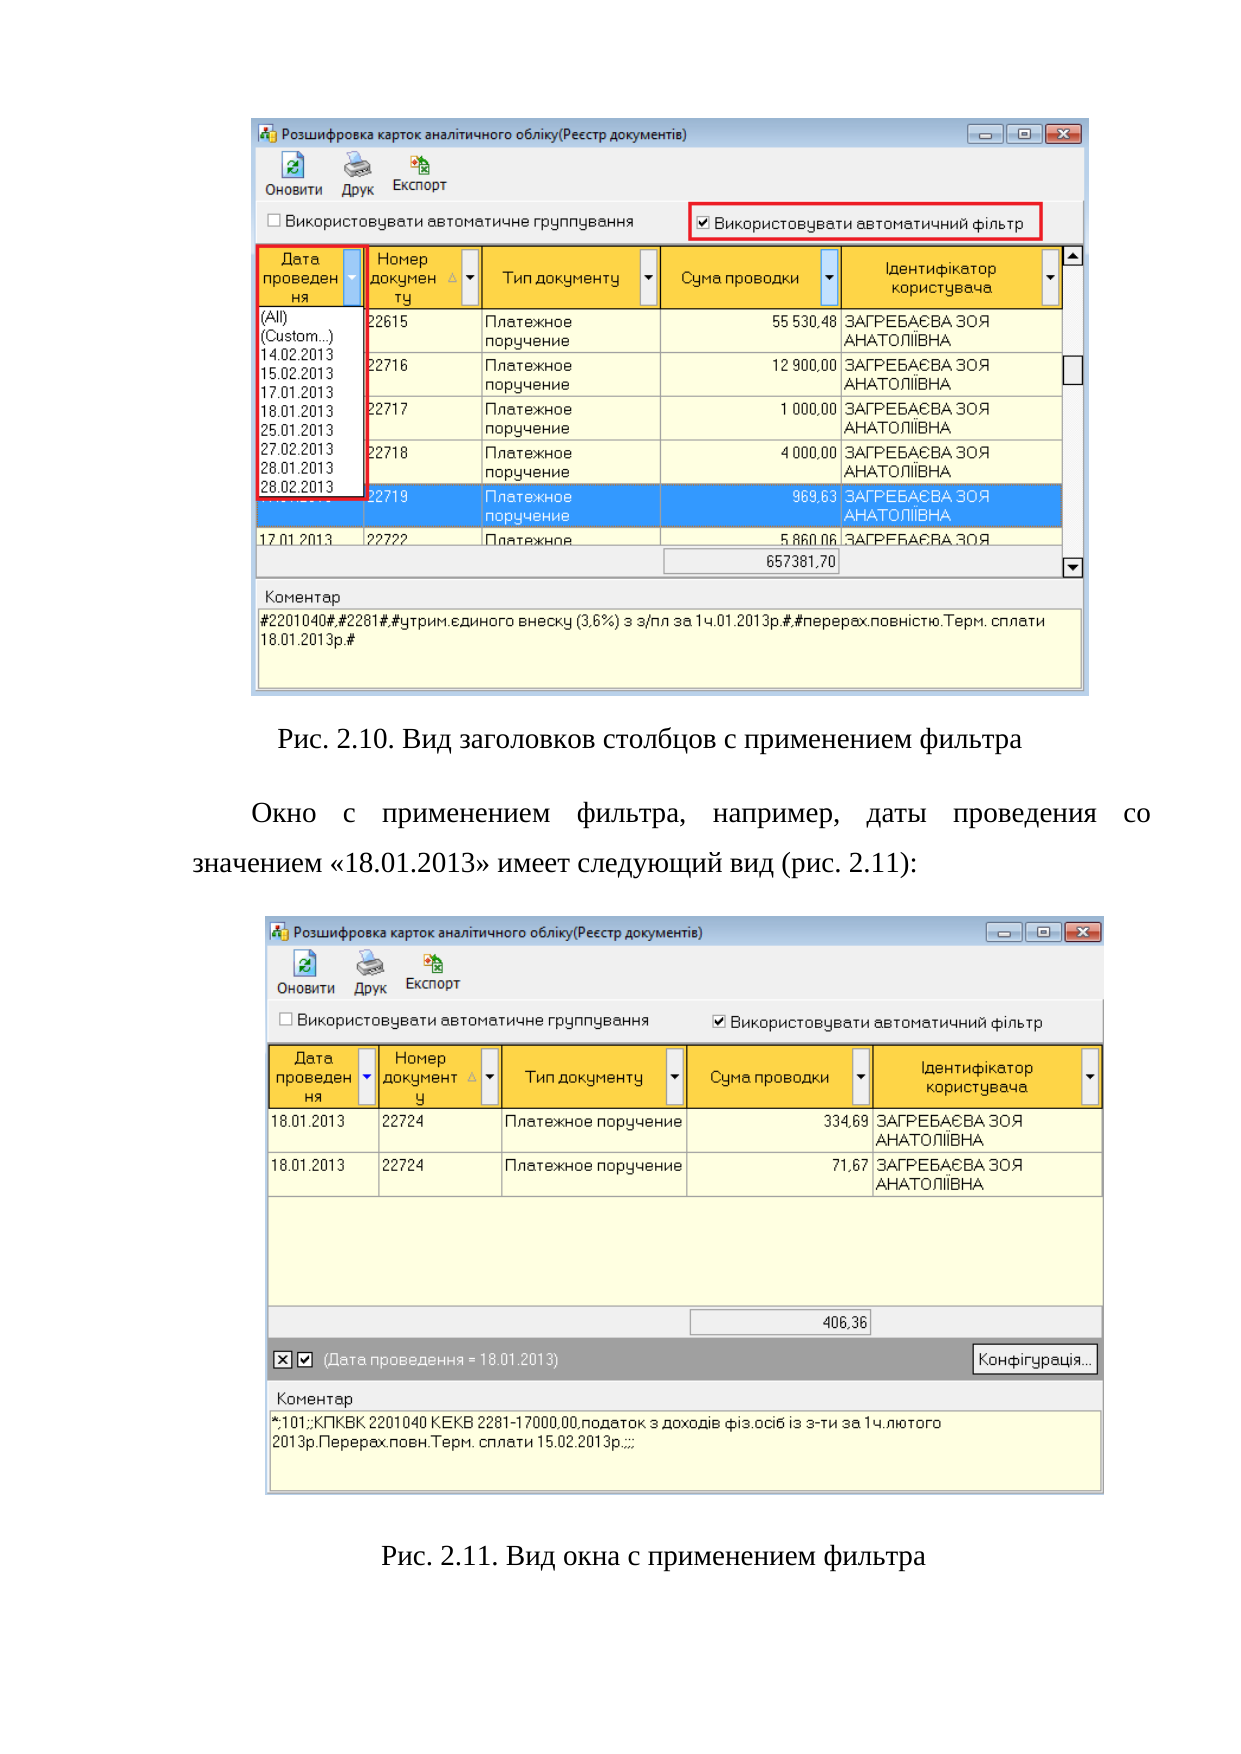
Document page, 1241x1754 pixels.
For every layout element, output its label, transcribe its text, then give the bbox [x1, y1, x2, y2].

text Окно с применением фильтра, например, даты проведения со значением «18.01.2013» имеет следующий вид (рис. 2.11): [192, 795, 1152, 878]
picture [251, 118, 1089, 696]
picture [265, 916, 1104, 1495]
